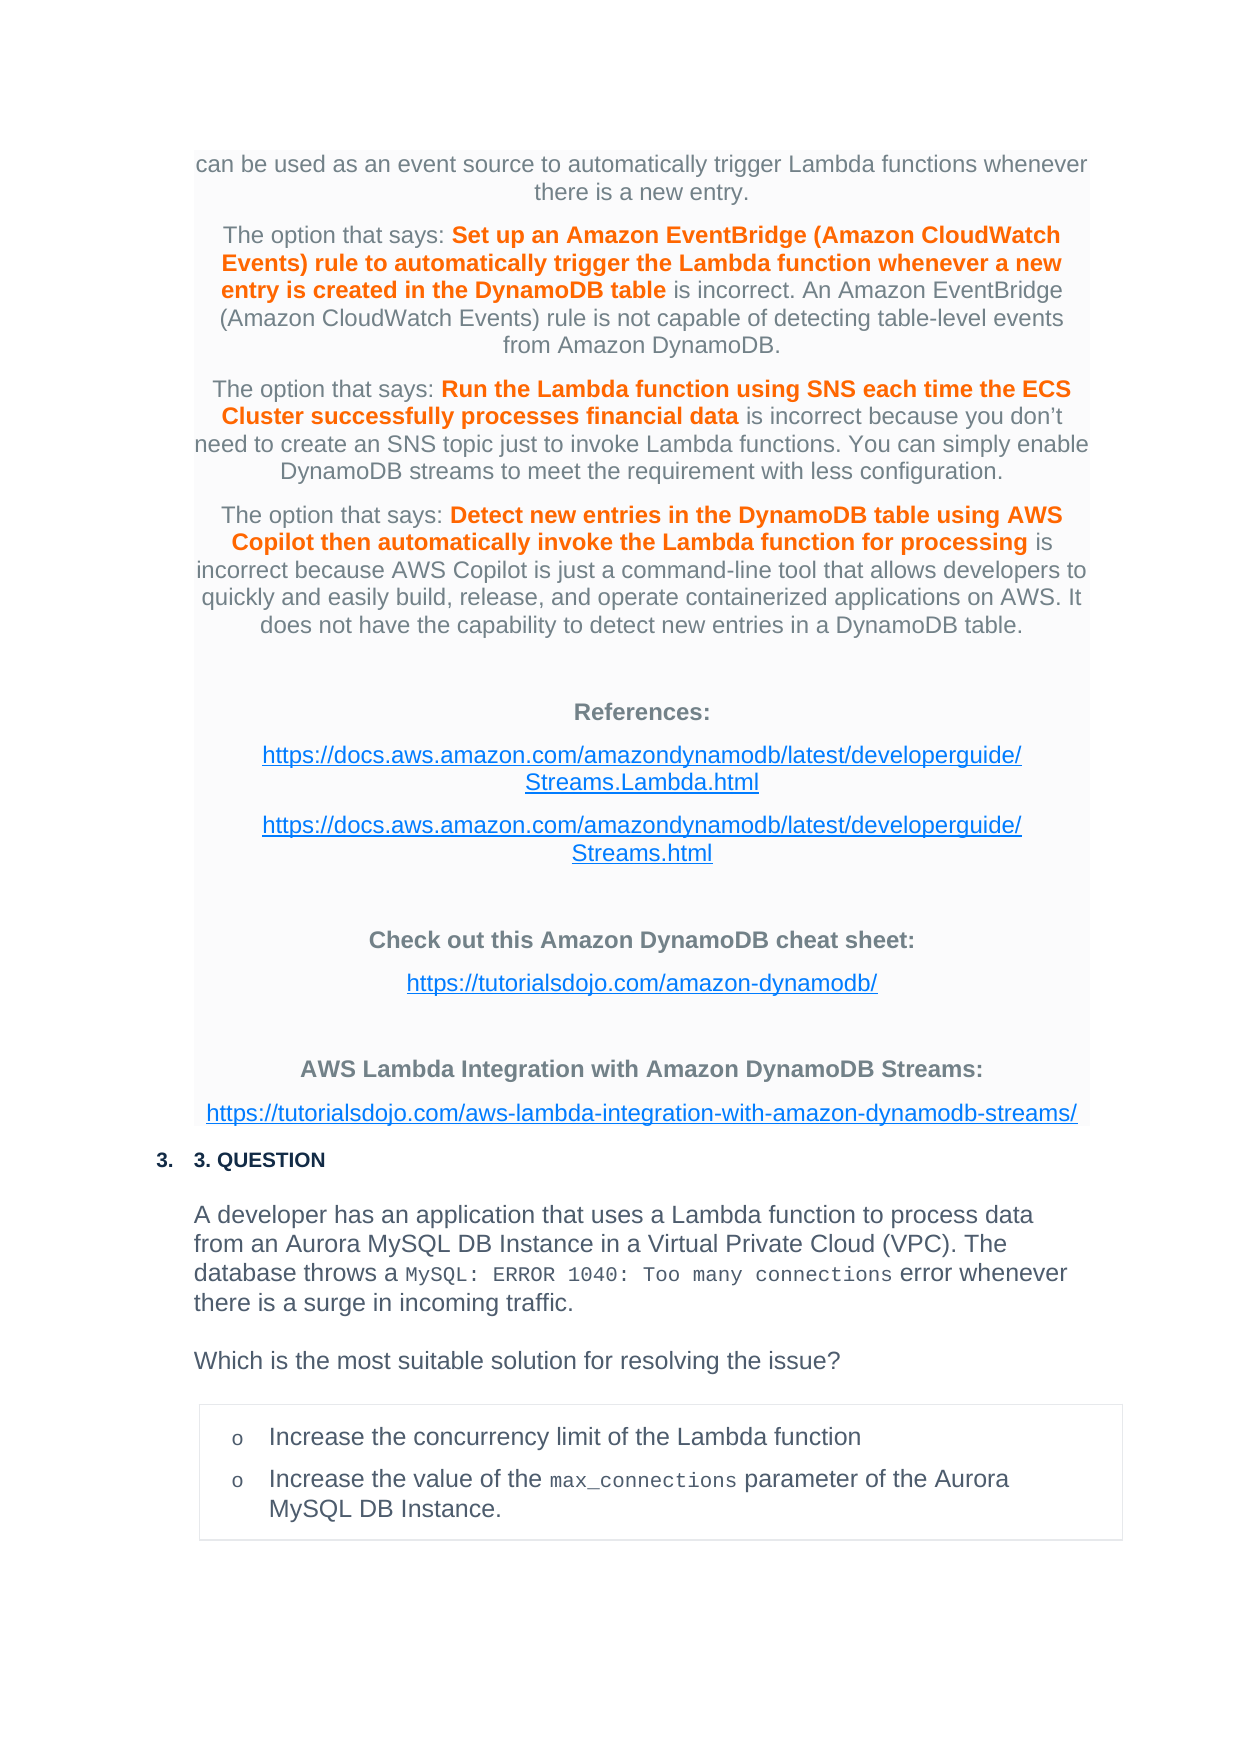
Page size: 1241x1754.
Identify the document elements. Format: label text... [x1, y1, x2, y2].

list Increase the concurrency limit of the Lambda function [200, 1405, 1122, 1446]
text https://docs.aws.amazon.com/amazondynamodb/latest/developerguide/Streams.Lambda.html [194, 741, 1090, 796]
list Increase the value of the max_connections parameter of the Aurora MySQL DB Instance. [200, 1446, 1122, 1539]
text A developer has an application that uses a Lambda function to process data from an Aurora MySQL DB Instance in a Virtual Private Cloud (VPC). The database throws a MySQL: ERROR 1040: Too many connections error whenever there is a surge in incoming traffic. [194, 1201, 1090, 1316]
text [194, 150, 1090, 205]
text AWS Lambda Integration with Amazon DynamoDB Streams: [194, 1055, 1090, 1083]
text The option that says: Set up an Amazon EventBridge (Amazon CloudWatch Events) rule to automatically trigger the Lambda function whenever a new entry is created in the DynamoDB table is incorrect. An Amazon EventBridge (Amazon CloudWatch Events) rule is not capable of detecting table-level events from Amazon DynamoDB. [194, 221, 1090, 359]
text Check out this Amazon DynamoDB cheat sheet: [194, 926, 1090, 953]
text Which is the most suitable solution for resolving the issue? [194, 1346, 1090, 1374]
text https://tutorialsdojo.com/amazon-dynamodb/ [194, 969, 1090, 996]
text https://docs.aws.amazon.com/amazondynamodb/latest/developerguide/Streams.html [194, 811, 1090, 867]
text The option that says: Run the Lambda function using SNS each time the ECS Cluster successfully processes financial data is incorrect because you don’t need to create an SNS topic just to invoke Lambda functions. You can simply enable DynamoDB streams to meet the requirement with less configuration. [194, 374, 1090, 485]
text References: [194, 697, 1090, 725]
text https://tutorialsdojo.com/aws-lambda-integration-with-amazon-dynamodb-streams/ [194, 1098, 1090, 1126]
text The option that says: Detect new entries in the DynamoDB table using AWS Copilot then automatically invoke the Lambda function for processing is incorrect because AWS Copilot is just a command-line tool that allows developers to quickly and easily build, release, and operate containerized applications on AWS. It does not have the capability to detect new entries in a DynamoDB table. [194, 501, 1090, 638]
list 3. Question [156, 1138, 1090, 1171]
